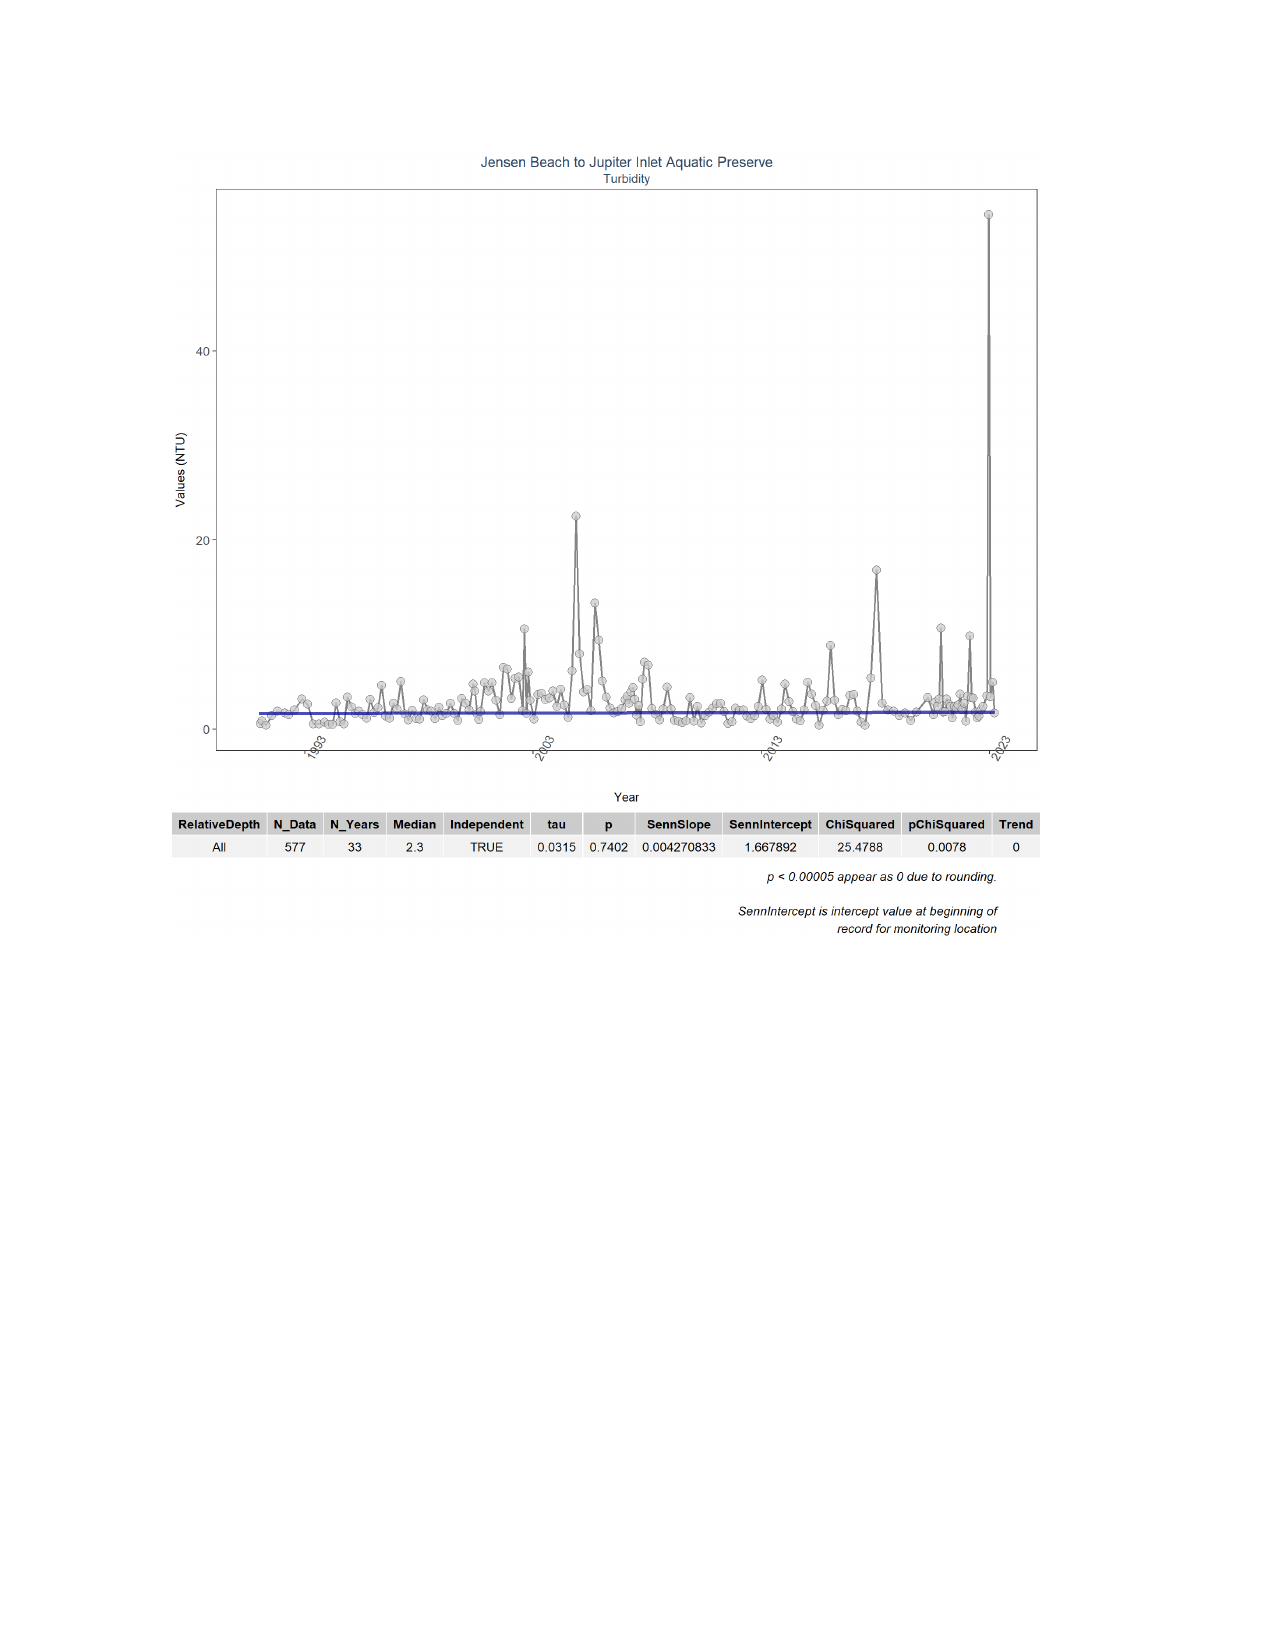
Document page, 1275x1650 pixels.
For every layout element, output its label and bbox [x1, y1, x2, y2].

picture [168, 150, 1044, 938]
